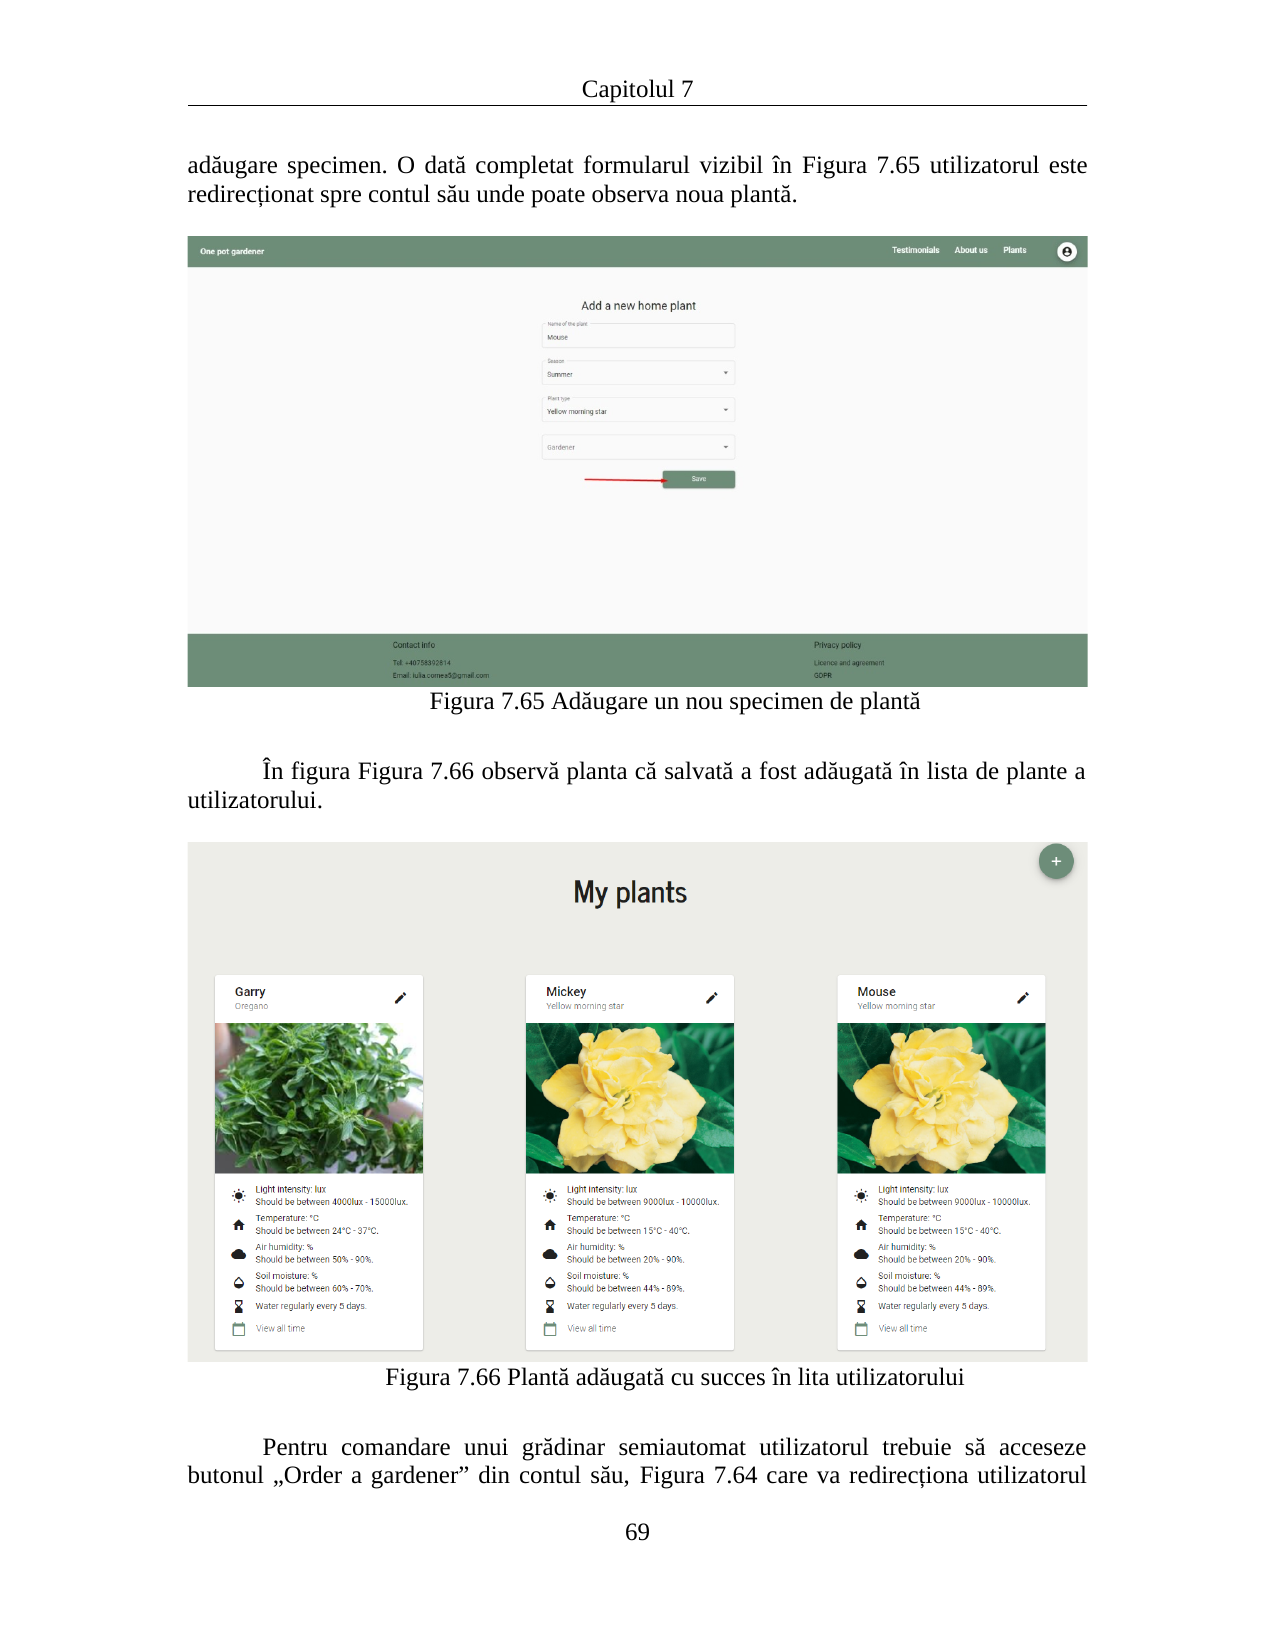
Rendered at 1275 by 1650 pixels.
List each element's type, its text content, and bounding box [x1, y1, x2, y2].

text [187, 150, 1087, 207]
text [187, 1432, 1087, 1489]
picture [187, 842, 1088, 1362]
picture [187, 236, 1088, 687]
